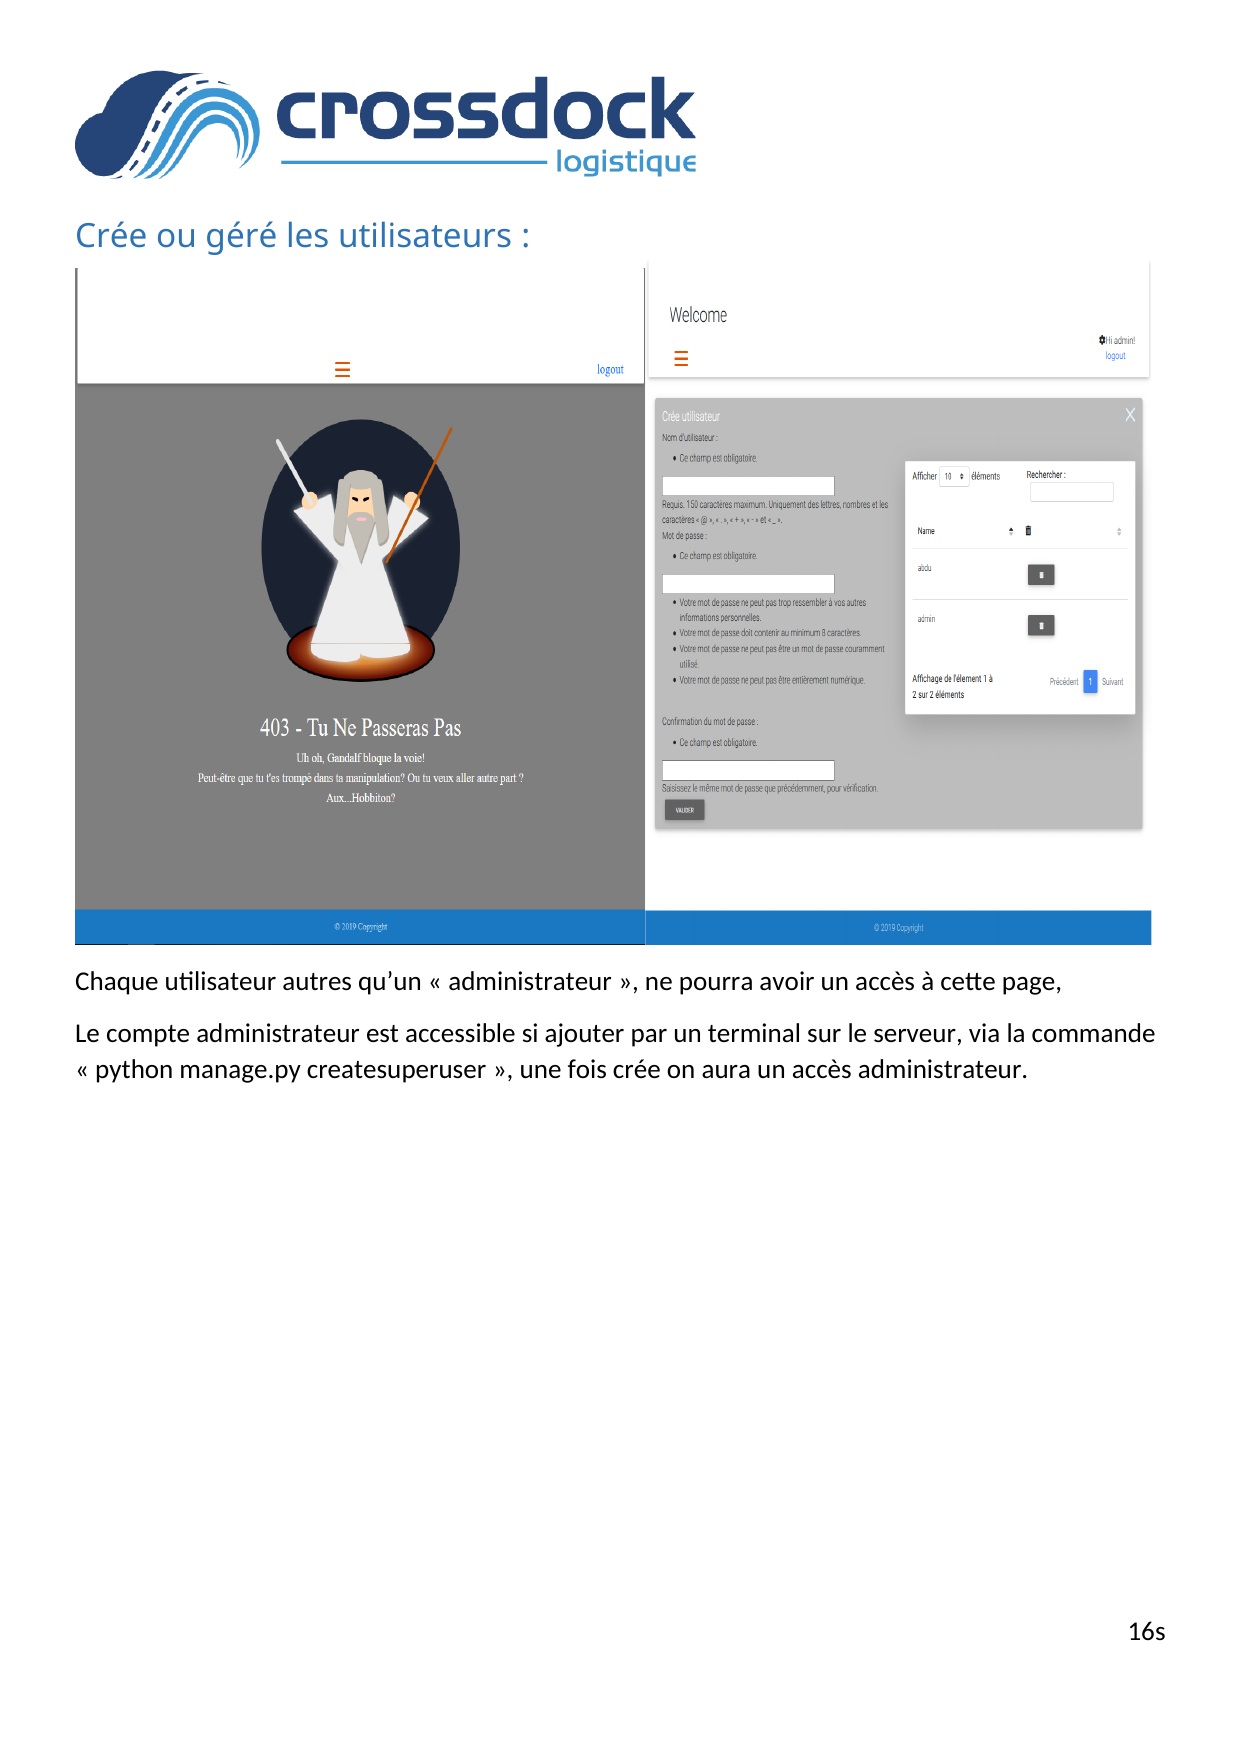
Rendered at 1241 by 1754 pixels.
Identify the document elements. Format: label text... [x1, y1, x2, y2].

subtitle Crée ou géré les utilisateurs : [75, 212, 1165, 257]
text Chaque utilisateur autres qu’un « administrateur », ne pourra avoir un accès à cette page, [75, 964, 1165, 997]
picture [75, 260, 1152, 945]
picture [75, 70, 696, 179]
text Le compte administrateur est accessible si ajouter par un terminal sur le serveur, via la commande « python manage.py createsuperuser », une fois crée on aura un accès administrateur. [75, 1017, 1165, 1085]
